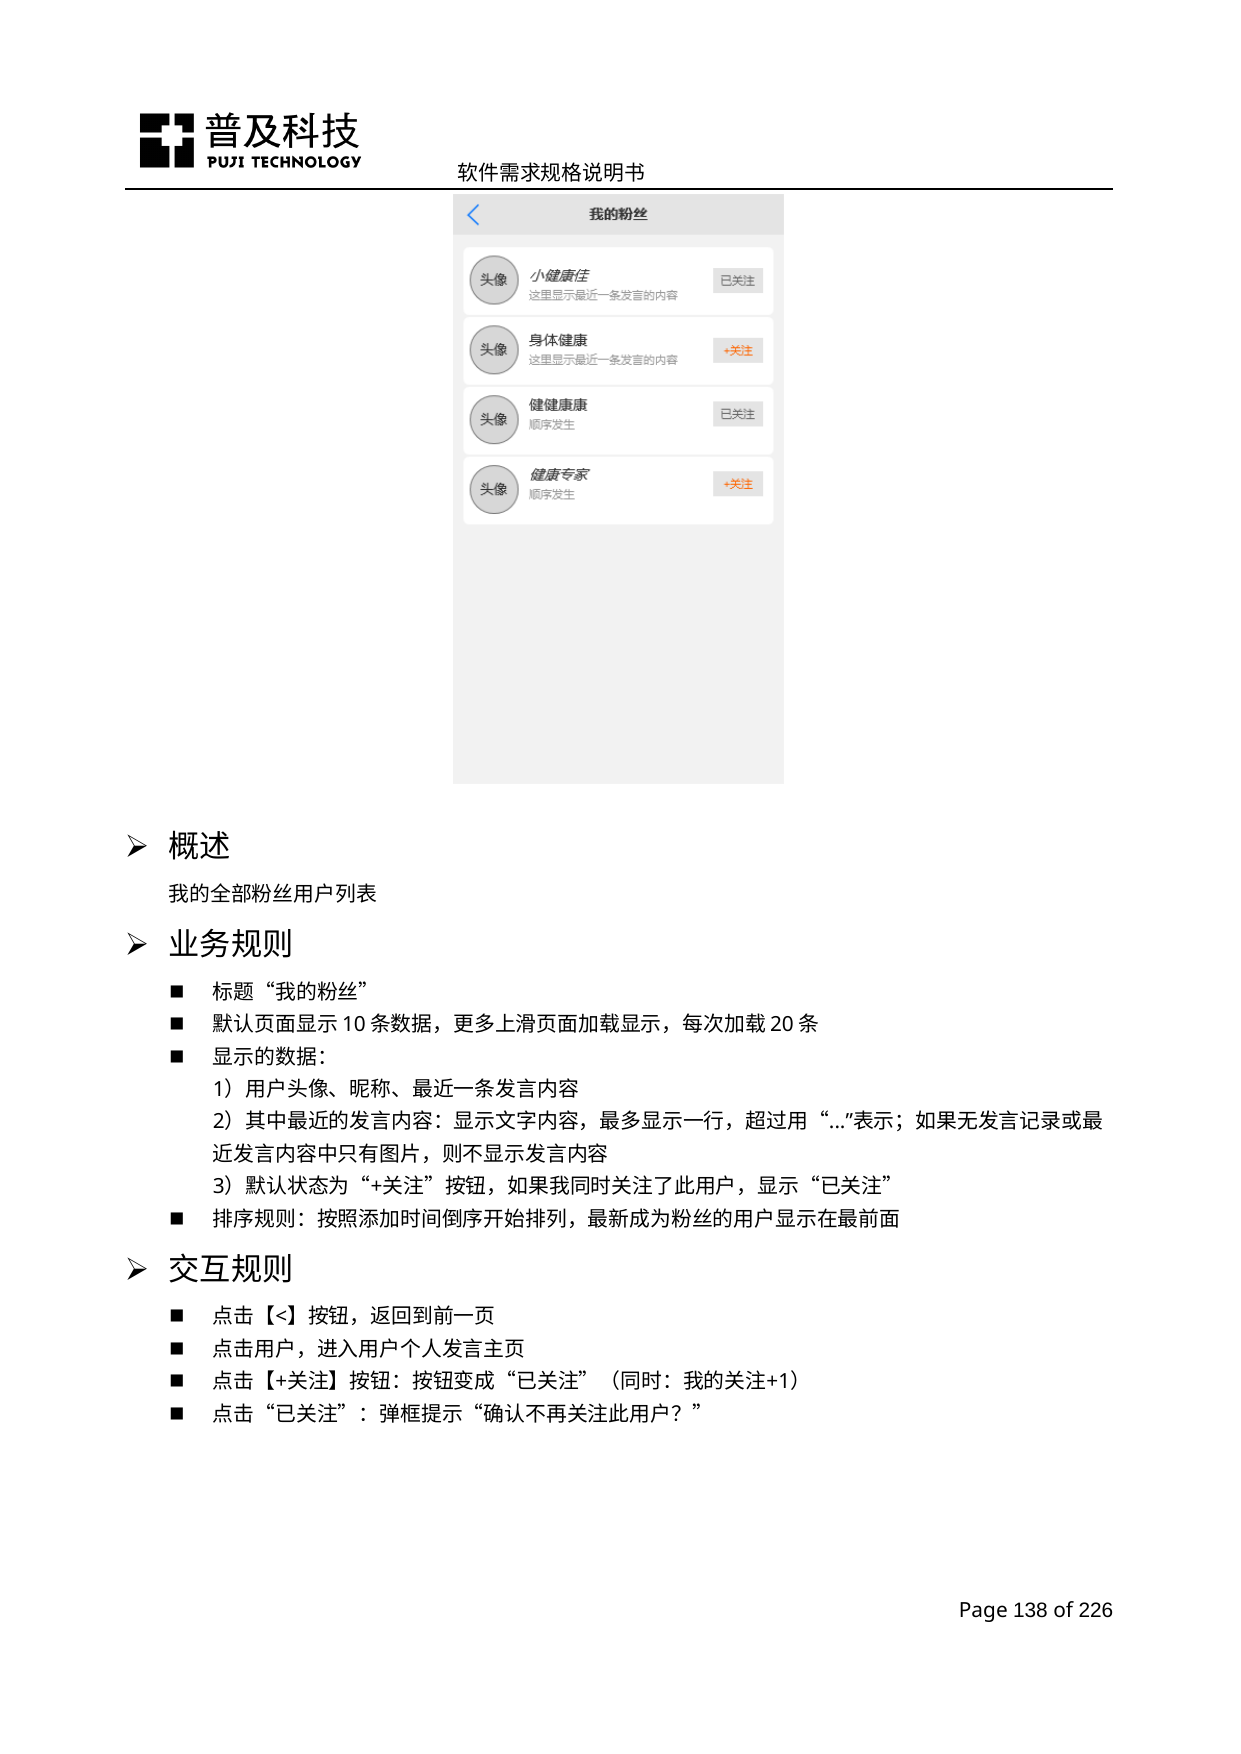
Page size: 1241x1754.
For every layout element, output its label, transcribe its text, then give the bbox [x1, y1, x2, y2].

list 我的全部粉丝用户列表 [168, 876, 1113, 909]
list 点击【+关注】按钮：按钮变成“已关注”（同时：我的关注+1） [169, 1364, 1113, 1396]
list 默认页面显示10条数据，更多上滑页面加载显示，每次加载20条 [169, 1006, 1113, 1039]
list 业务规则 [124, 909, 1113, 974]
picture [124, 103, 365, 180]
list 2）其中最近的发言内容：显示文字内容，最多显示一行，超过用“...”表示；如果无发言记录或最近发言内容中只有图片，则不显示发言内容 [213, 1104, 1113, 1169]
picture [452, 193, 785, 785]
list 排序规则：按照添加时间倒序开始排列，最新成为粉丝的用户显示在最前面 [169, 1201, 1113, 1234]
list 点击【<】按钮，返回到前一页 [169, 1299, 1113, 1331]
list 点击用户，进入用户个人发言主页 [169, 1331, 1113, 1364]
list 点击“已关注”：弹框提示“确认不再关注此用户？” [169, 1396, 1113, 1429]
list 3）默认状态为“+关注”按钮，如果我同时关注了此用户，显示“已关注” [213, 1169, 1113, 1201]
list 显示的数据： [169, 1039, 1113, 1071]
list 交互规则 [124, 1234, 1113, 1299]
list 1）用户头像、昵称、最近一条发言内容 [213, 1071, 1113, 1104]
list 标题“我的粉丝” [169, 974, 1113, 1006]
list 概述 [124, 811, 1113, 876]
